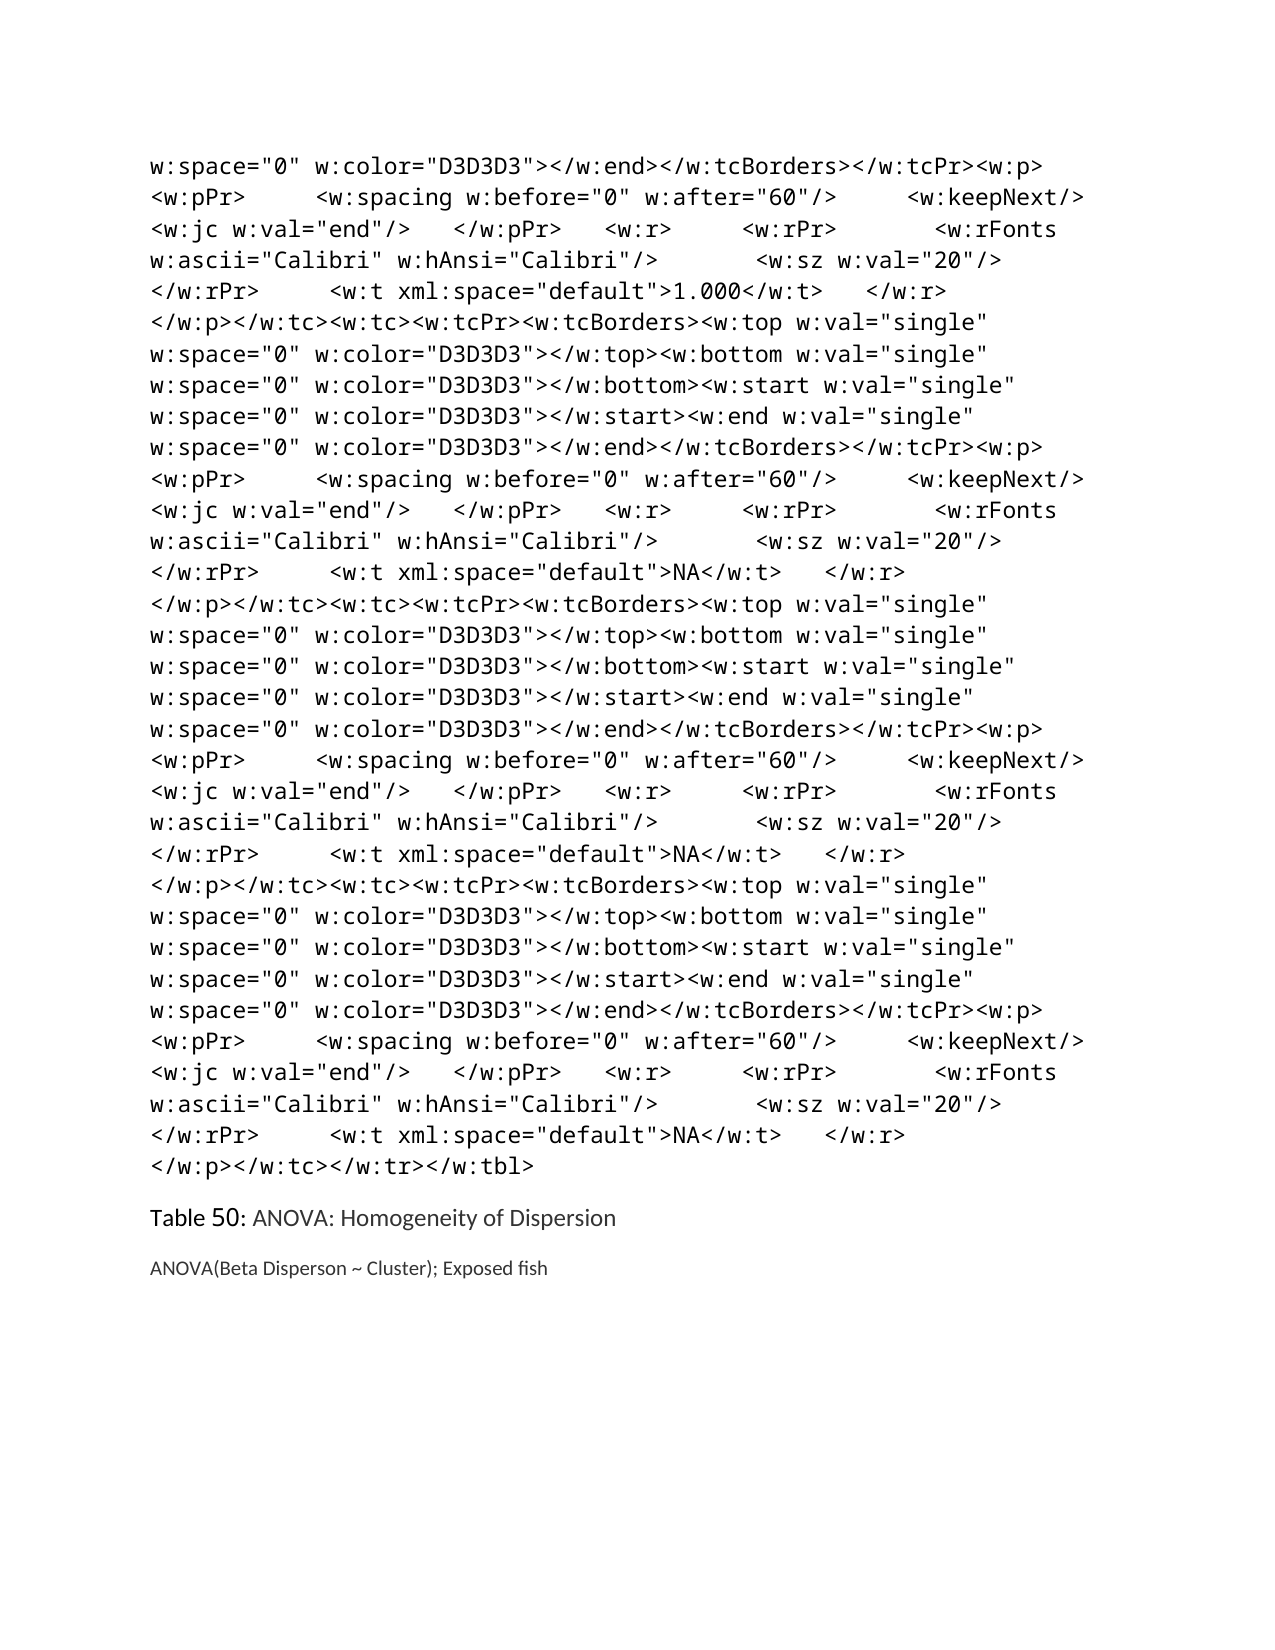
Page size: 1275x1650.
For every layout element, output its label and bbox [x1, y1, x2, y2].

text [150, 150, 1125, 1181]
